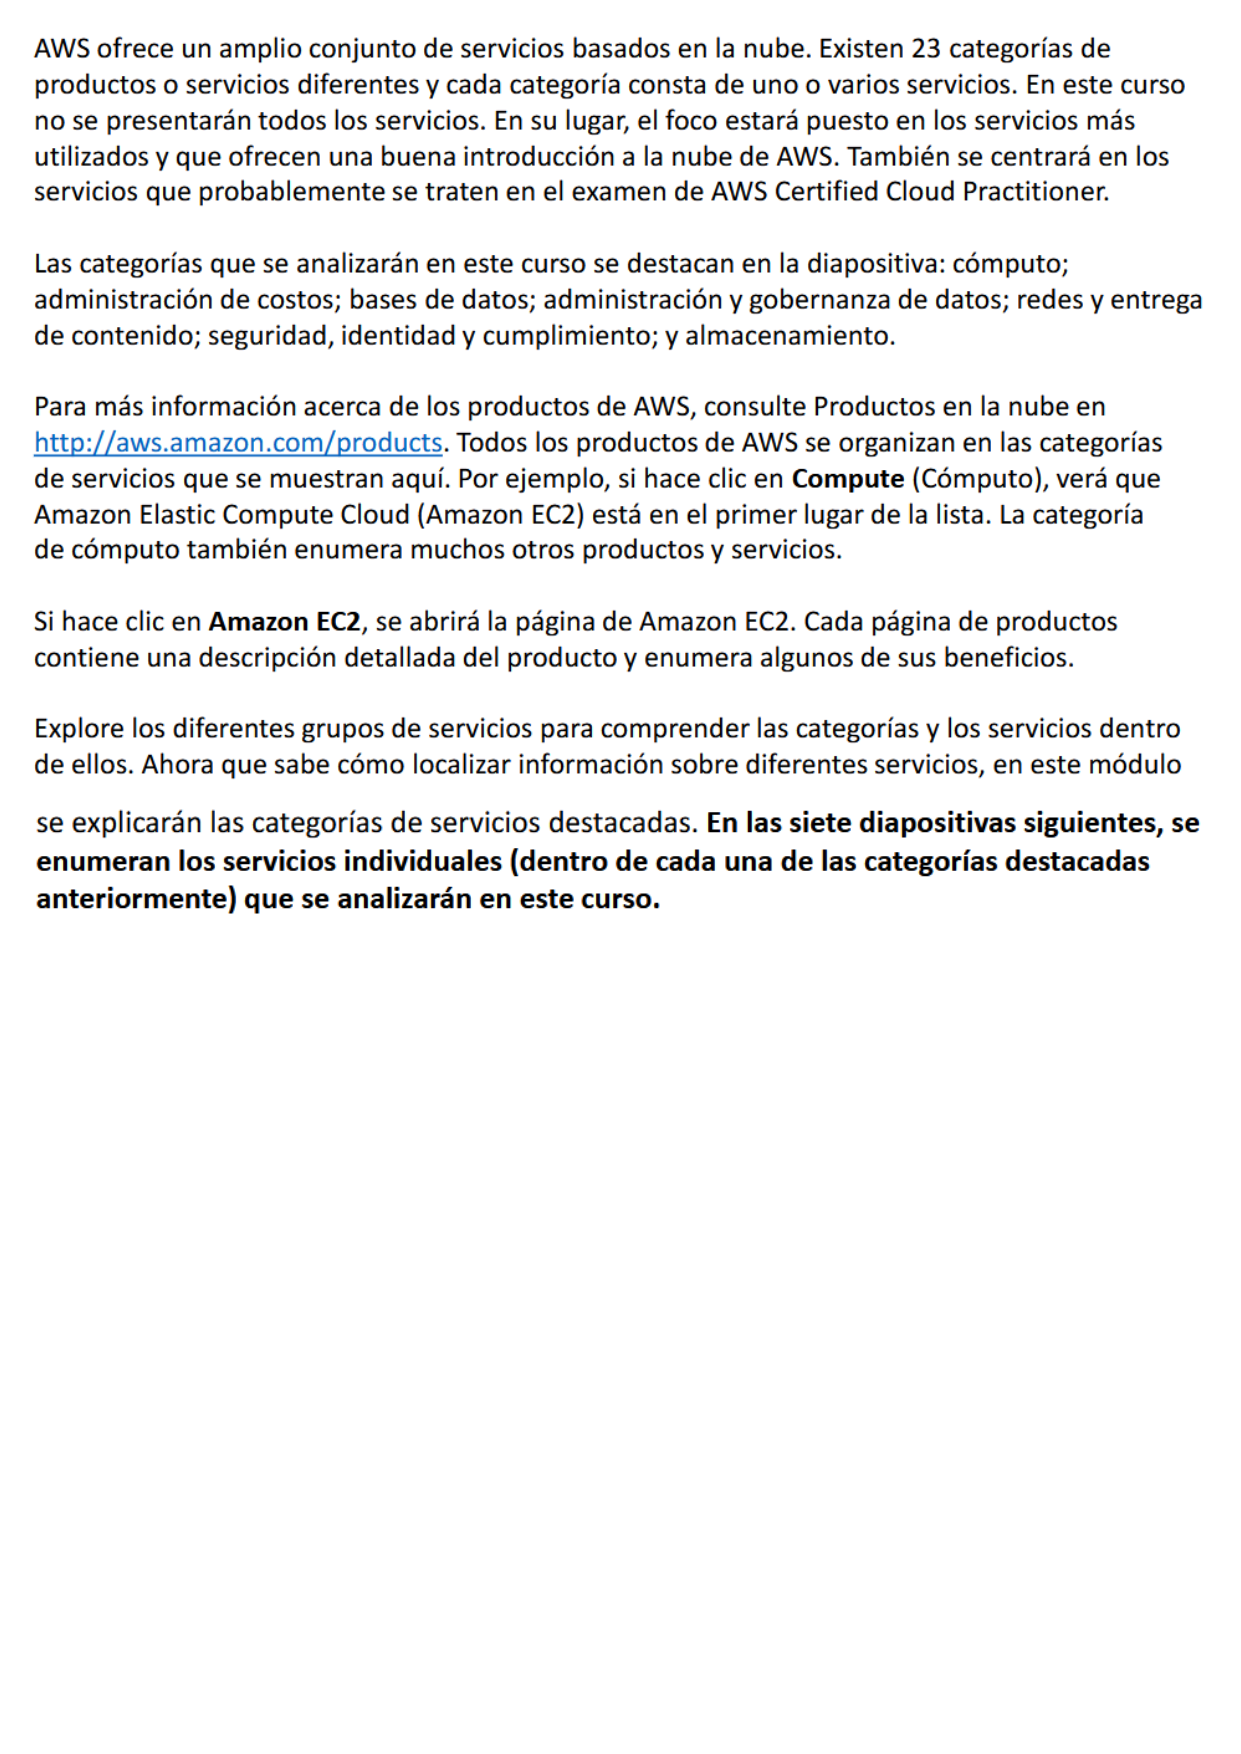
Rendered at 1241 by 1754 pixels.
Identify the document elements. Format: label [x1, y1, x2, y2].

picture [29, 807, 1211, 923]
picture [29, 29, 1211, 786]
